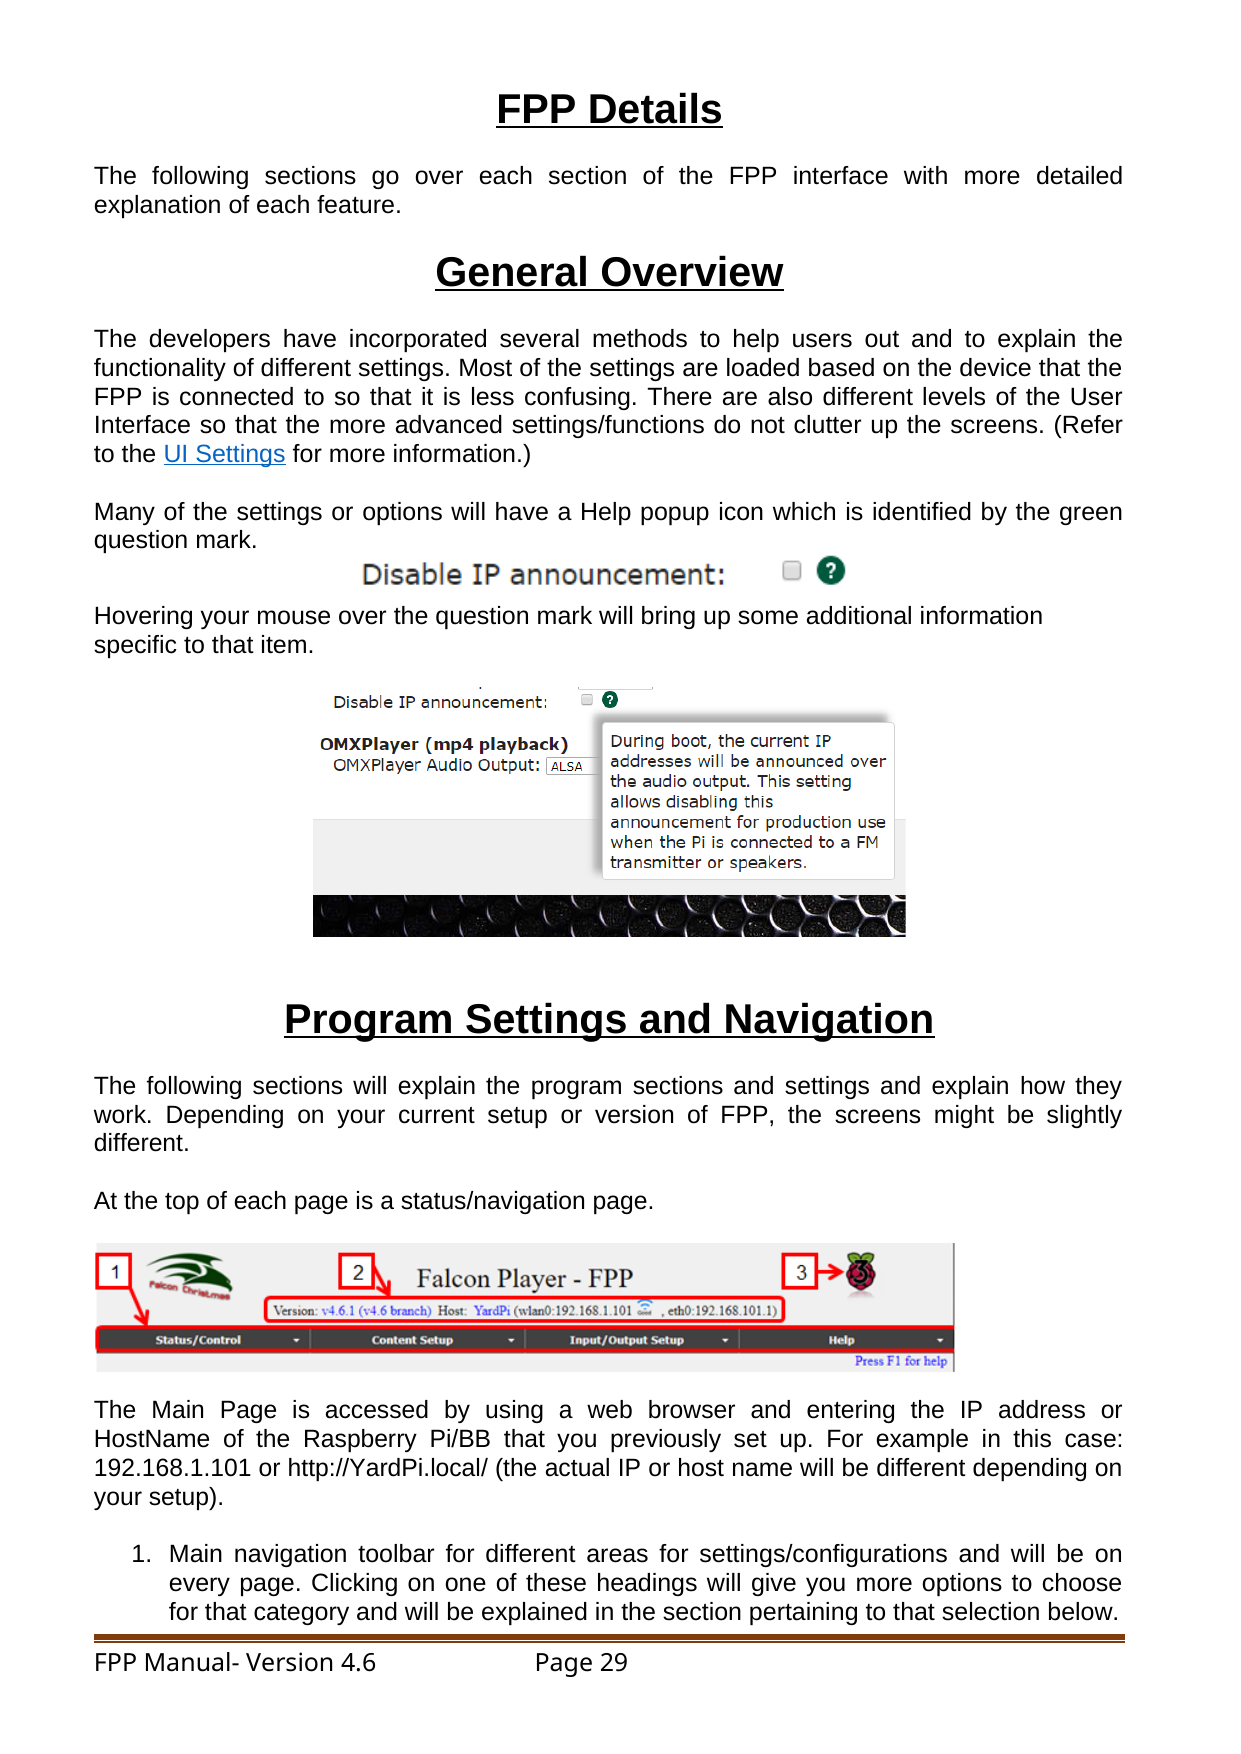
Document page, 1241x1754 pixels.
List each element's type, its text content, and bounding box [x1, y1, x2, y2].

subtitle Program Settings and Navigation [94, 994, 1125, 1042]
text The developers have incorporated several methods to help users out and to explain the functionality of different settings. Most of the settings are loaded based on the device that the FPP is connected to so that it is less confusing. There are also different levels of the User Interface so that the more advanced settings/functions do not clutter up the screens. (Refer to the UI Settings for more information.) [94, 324, 1125, 468]
text Hovering your mouse over the question mark will bring up some additional information specific to that item. [94, 601, 1125, 658]
picture [313, 687, 906, 937]
text At the top of each page is a status/navigation page. [94, 1186, 1125, 1214]
subtitle General Overview [94, 247, 1125, 295]
text The following sections go over each section of the FPP interface with more detailed explanation of each feature. [94, 161, 1125, 218]
subtitle FPP Details [94, 84, 1125, 132]
text Many of the settings or options will have a Help popup icon which is identified by the green question mark. [94, 496, 1125, 554]
list Main navigation toolbar for different areas for settings/configurations and will be on every page. Clicking on one of these headings will give you more options to choose for that category and will be explained in the section pertaining to that selection below. [131, 1539, 1125, 1625]
picture [93, 1243, 955, 1377]
text The following sections will explain the program sections and settings and explain how they work. Depending on your current setup or version of FPP, the screens might be slightly different. [94, 1071, 1125, 1157]
picture [357, 553, 861, 601]
text The Main Page is accessed by using a web browser and entering the IP address or HostName of the Raspberry Pi/BB that you previously set up. For example in this case: 192.168.1.101 or http://YardPi.local/ (the actual IP or host name will be different depending on your setup). [94, 1395, 1125, 1510]
